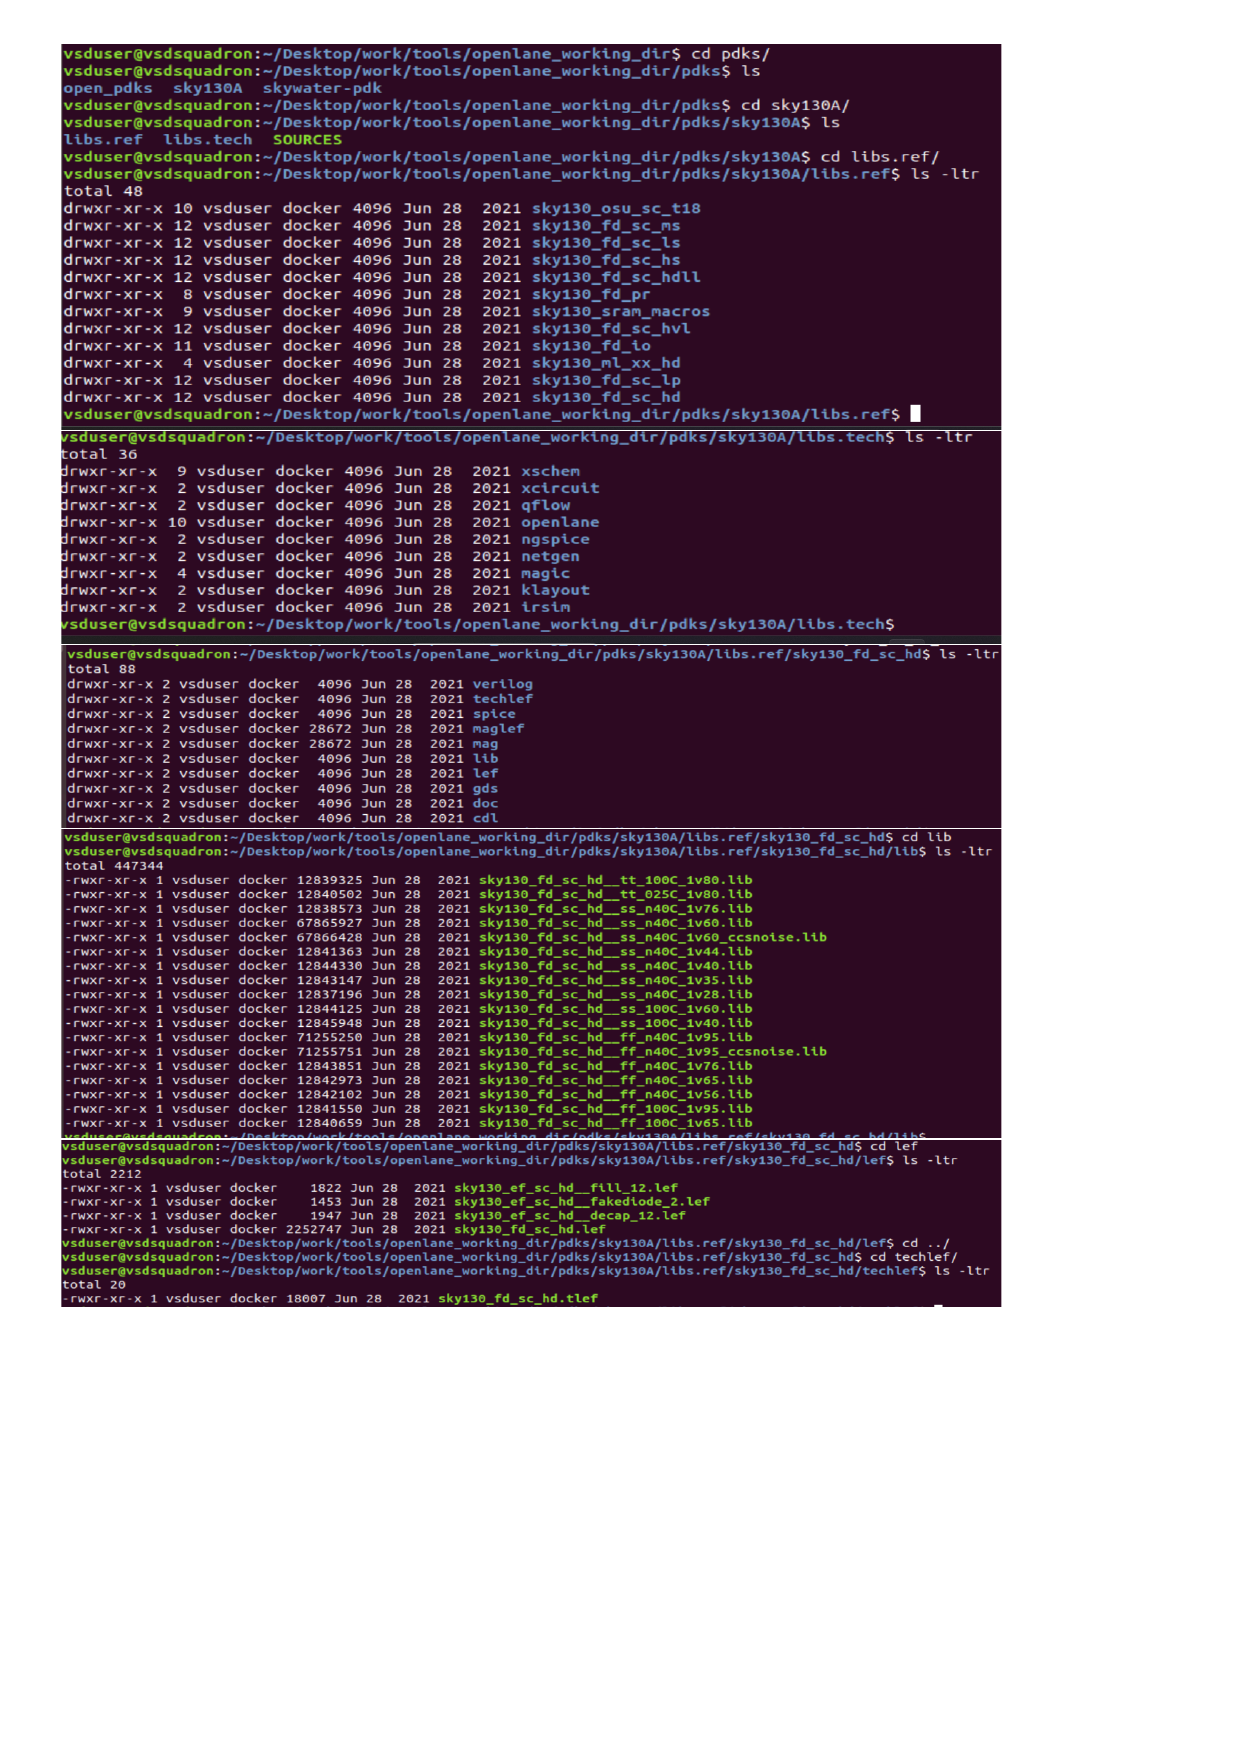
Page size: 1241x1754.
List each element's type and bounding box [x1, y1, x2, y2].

picture [61, 645, 1002, 828]
picture [61, 829, 1002, 1138]
picture [61, 1140, 1002, 1307]
picture [61, 431, 1002, 644]
picture [61, 44, 1002, 430]
